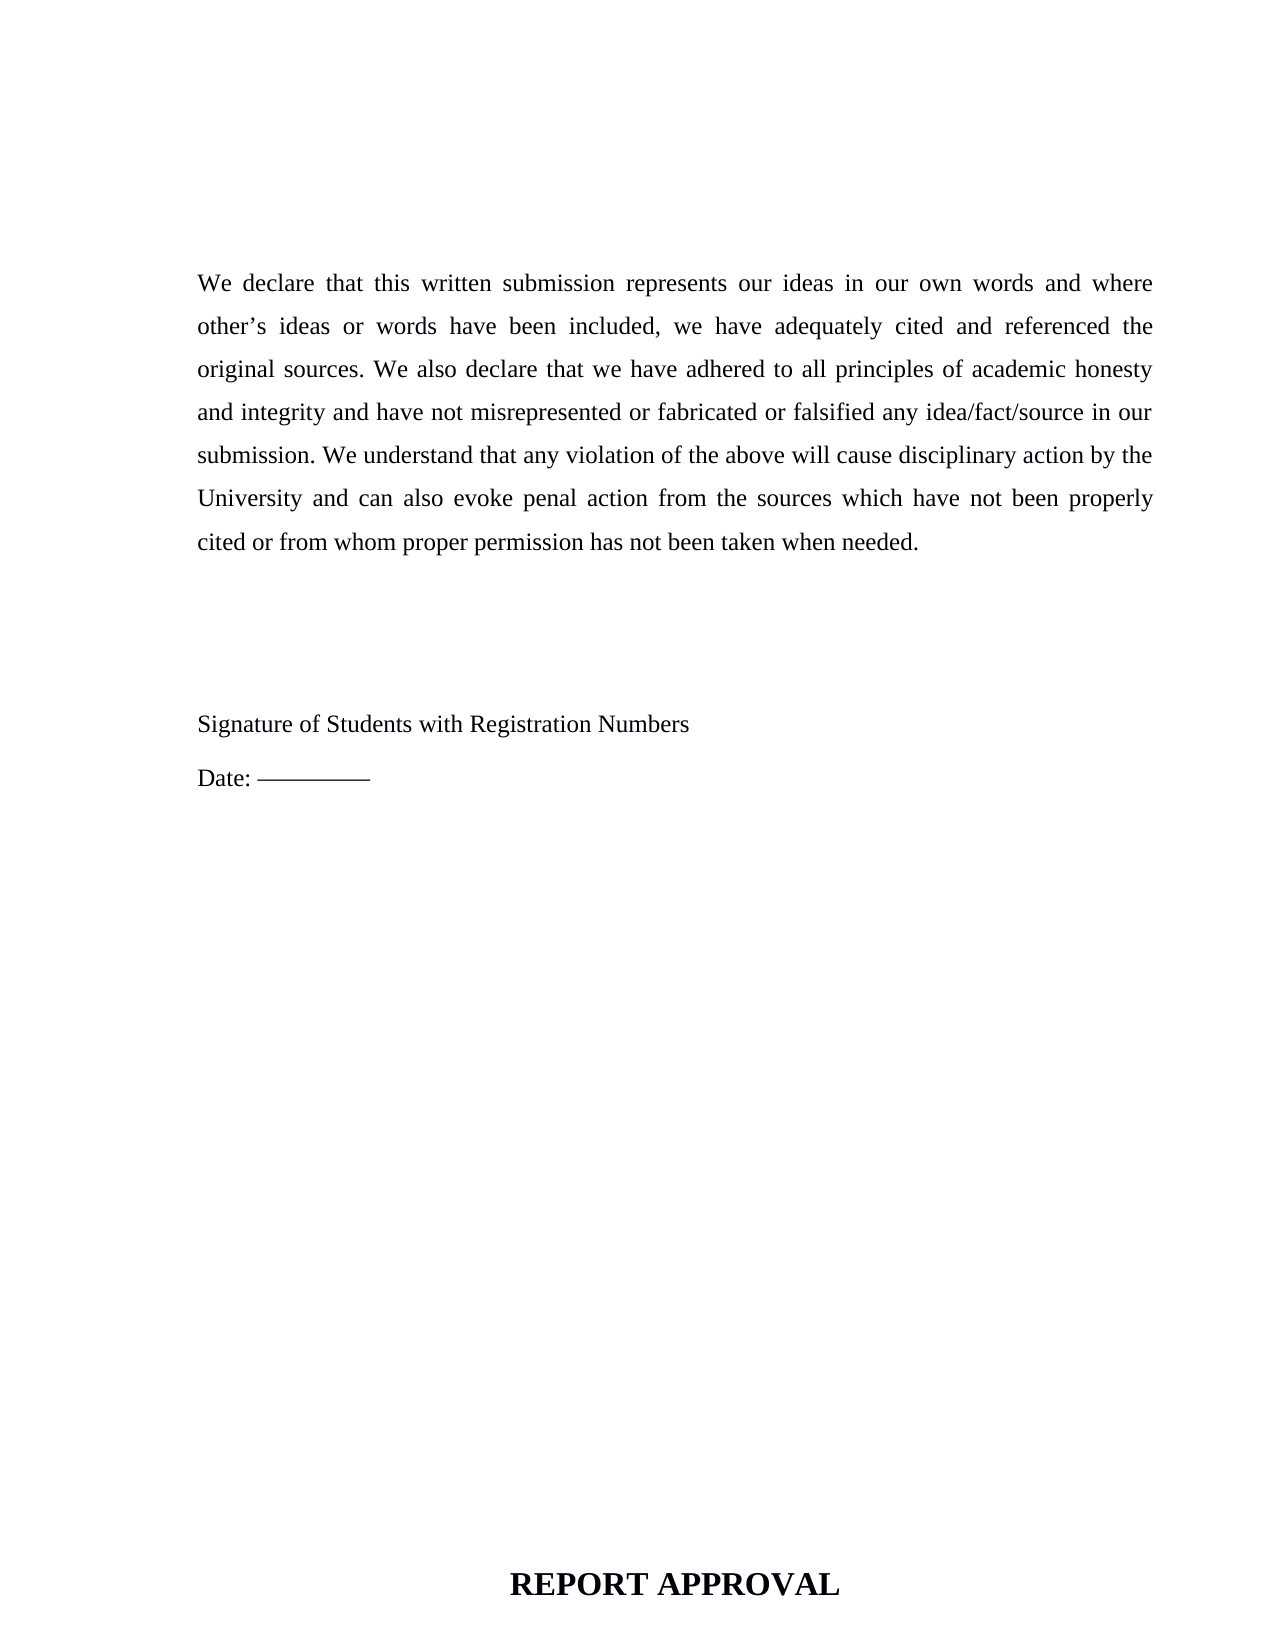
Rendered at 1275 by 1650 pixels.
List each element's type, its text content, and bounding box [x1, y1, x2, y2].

text We declare that this written submission represents our ideas in our own words and where other’s ideas or words have been included, we have adequately cited and referenced the original sources. We also declare that we have adhered to all principles of academic honesty and integrity and have not misrepresented or fabricated or falsified any idea/fact/source in our submission. We understand that any violation of the above will cause disciplinary action by the University and can also evoke penal action from the sources which have not been properly cited or from whom proper permission has not been taken when needed. [197, 268, 1153, 555]
text Signature of Students with Registration Numbers Date: ————– [197, 709, 737, 792]
text REPORT APPROVAL [195, 1564, 1155, 1602]
